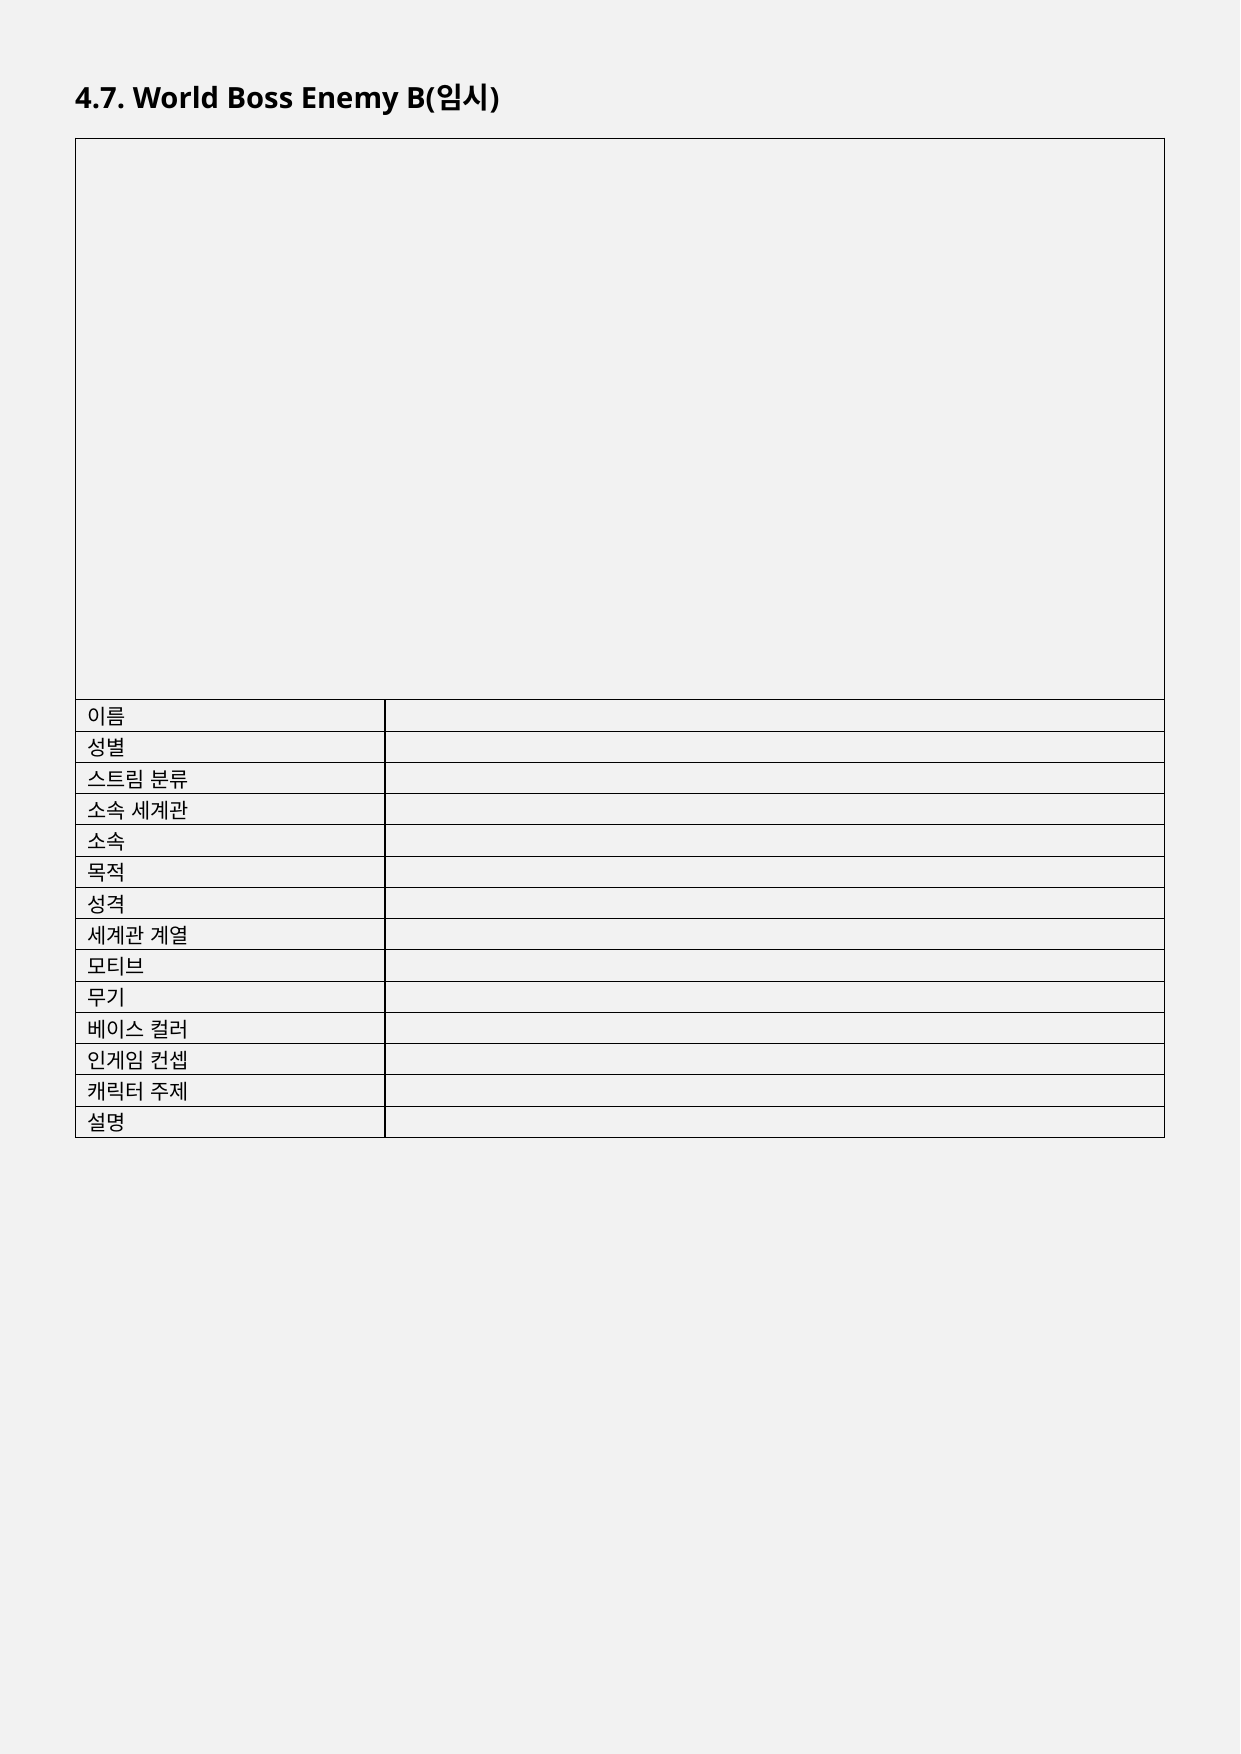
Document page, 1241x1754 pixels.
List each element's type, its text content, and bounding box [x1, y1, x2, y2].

table_cell [386, 732, 1164, 762]
table_cell 목적 [76, 857, 384, 887]
table_cell 인게임 컨셉 [76, 1044, 384, 1074]
table_cell [386, 763, 1164, 793]
table_cell 스트림 분류 [76, 763, 384, 793]
table_cell 설명 [76, 1107, 384, 1137]
table_cell [386, 1107, 1164, 1137]
table_cell [386, 794, 1164, 824]
table_cell 세계관 계열 [76, 919, 384, 949]
table_cell [386, 888, 1164, 918]
table_cell [386, 825, 1164, 856]
table_cell [386, 700, 1164, 731]
table_cell [386, 1075, 1164, 1106]
table_cell [386, 857, 1164, 887]
table_cell 소속 [76, 825, 384, 856]
table_cell 소속 세계관 [76, 794, 384, 824]
table_cell [386, 919, 1164, 949]
table_cell 성격 [76, 888, 384, 918]
table_cell 모티브 [76, 950, 384, 981]
table_cell 성별 [76, 732, 384, 762]
table_cell [386, 982, 1164, 1012]
table_cell [386, 950, 1164, 981]
table_header [76, 139, 1164, 699]
table_cell 캐릭터 주제 [76, 1075, 384, 1106]
table_cell [386, 1044, 1164, 1074]
table_cell 베이스 컬러 [76, 1013, 384, 1043]
table_cell 무기 [76, 982, 384, 1012]
table_cell [386, 1013, 1164, 1043]
text World Boss Enemy B(임시) [75, 75, 1165, 117]
table_cell 이름 [76, 700, 384, 731]
